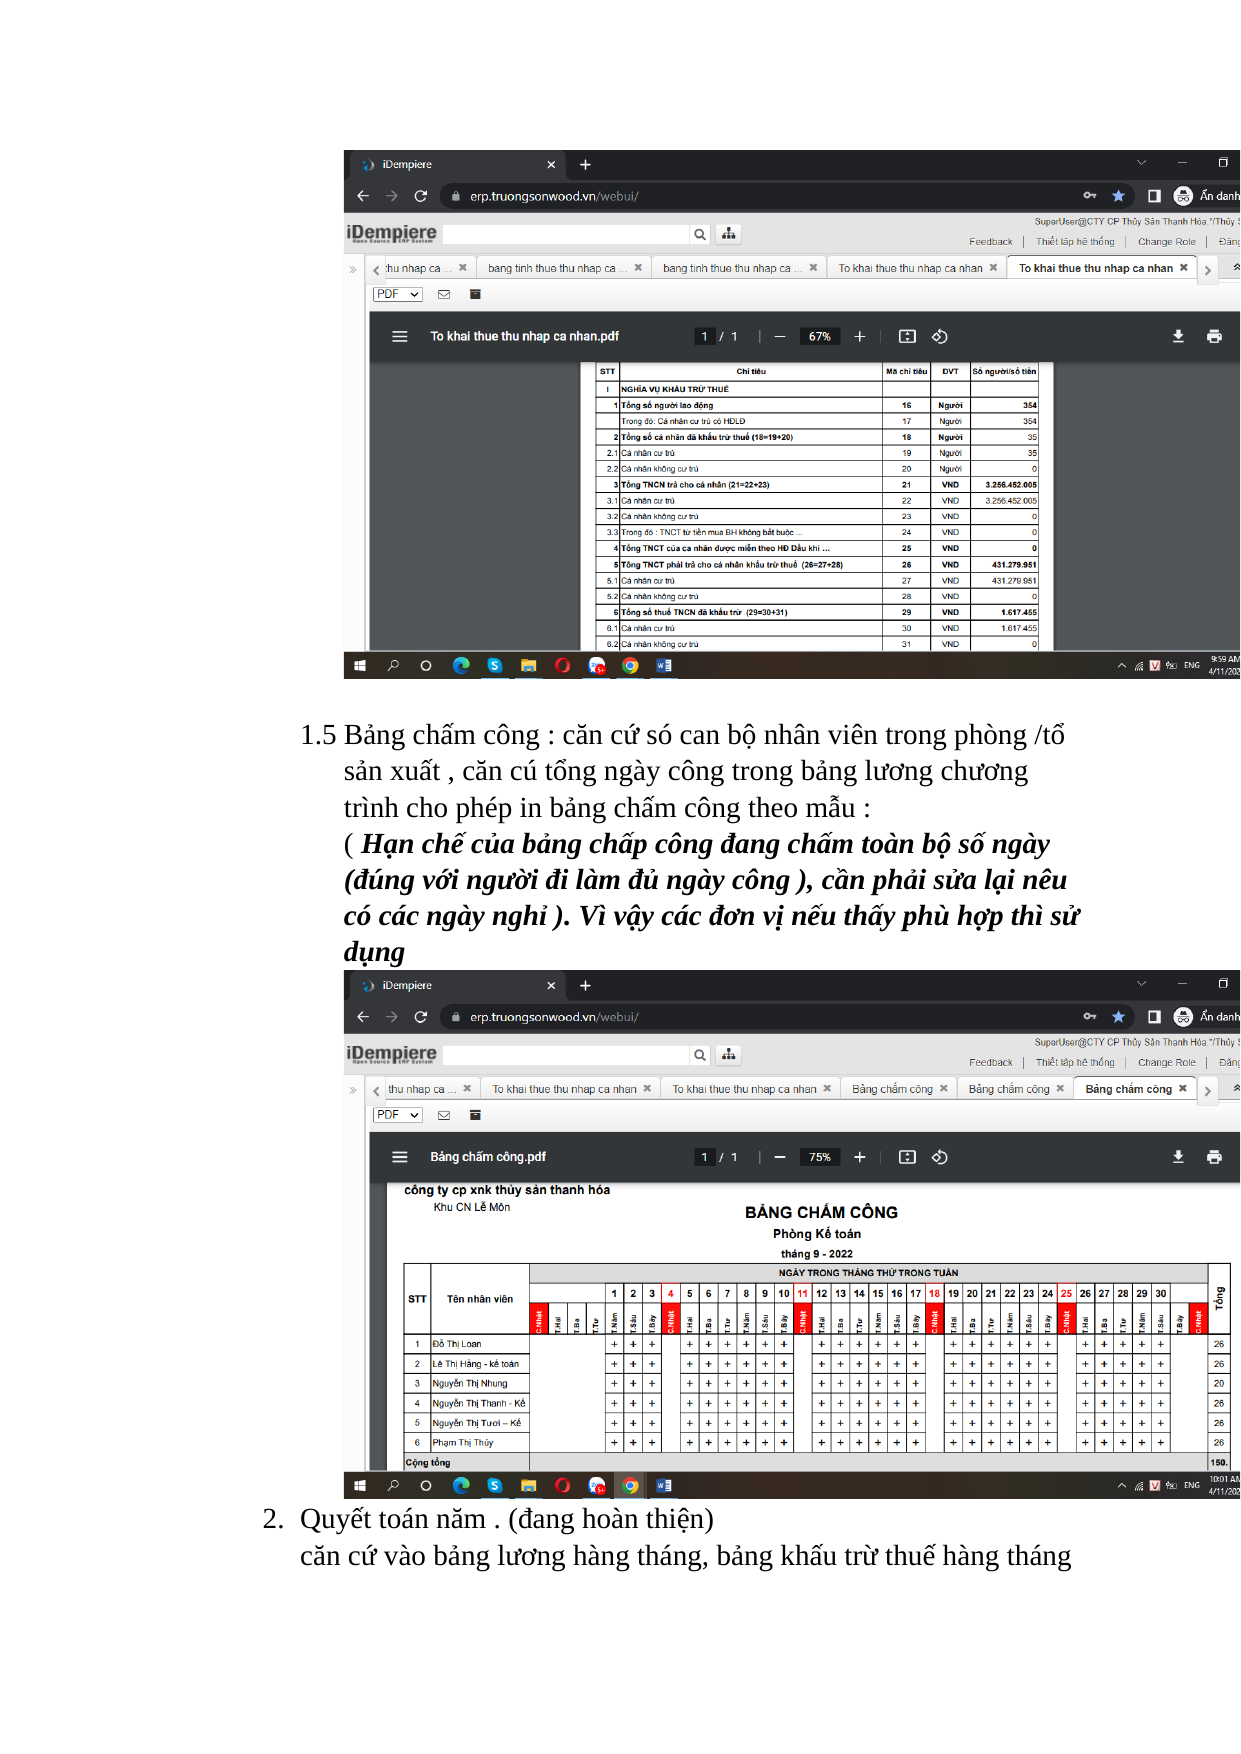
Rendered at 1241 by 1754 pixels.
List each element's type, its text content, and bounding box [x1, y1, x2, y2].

list Bảng chấm công : căn cứ só can bộ nhân viên trong phòng /tổ sản xuất , căn cú tổng ngày công trong bảng lương chương trình cho phép in bảng chấm công theo mẫu : ( Hạn chế của bảng chấp công đang chấm toàn bộ số ngày (đúng với người đi làm đủ ngày công ), cần phải sửa lại nêu có các ngày nghỉ ). Vì vậy các đơn vị nếu thấy phù hợp thì sử dụng [300, 717, 1090, 968]
picture [343, 970, 1241, 1499]
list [262, 1502, 1090, 1571]
picture [343, 150, 1241, 679]
